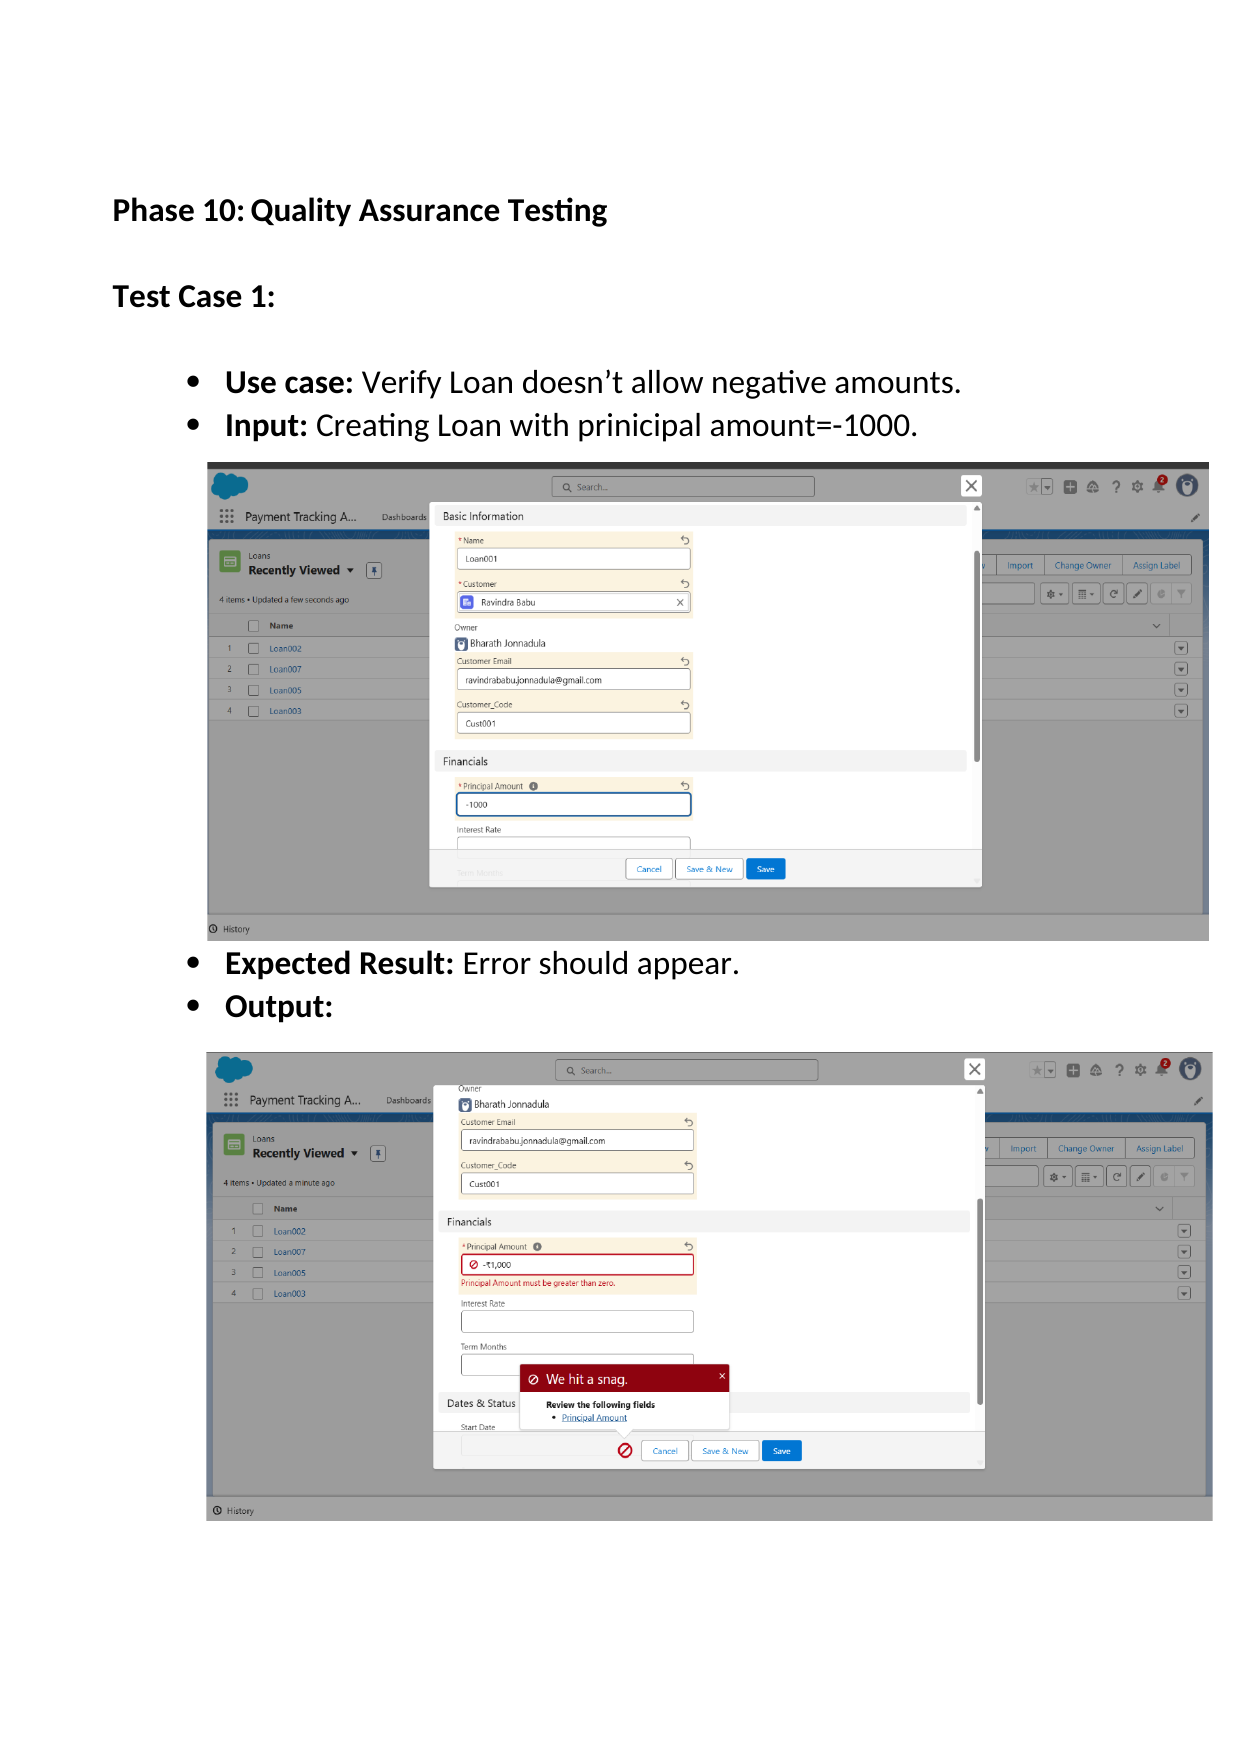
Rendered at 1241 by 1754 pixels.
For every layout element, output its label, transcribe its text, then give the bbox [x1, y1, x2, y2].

picture [206, 1052, 1213, 1521]
picture [207, 462, 1209, 941]
subtitle Use case: Verify Loan doesn’t allow negative amounts. [187, 361, 1181, 402]
subtitle Test Case 1: [112, 275, 1181, 316]
subtitle Phase 10: Quality Assurance Testing [112, 189, 1181, 229]
subtitle Output: [187, 985, 1181, 1026]
subtitle Input: Creating Loan with prinicipal amount=-1000. [187, 404, 1181, 445]
